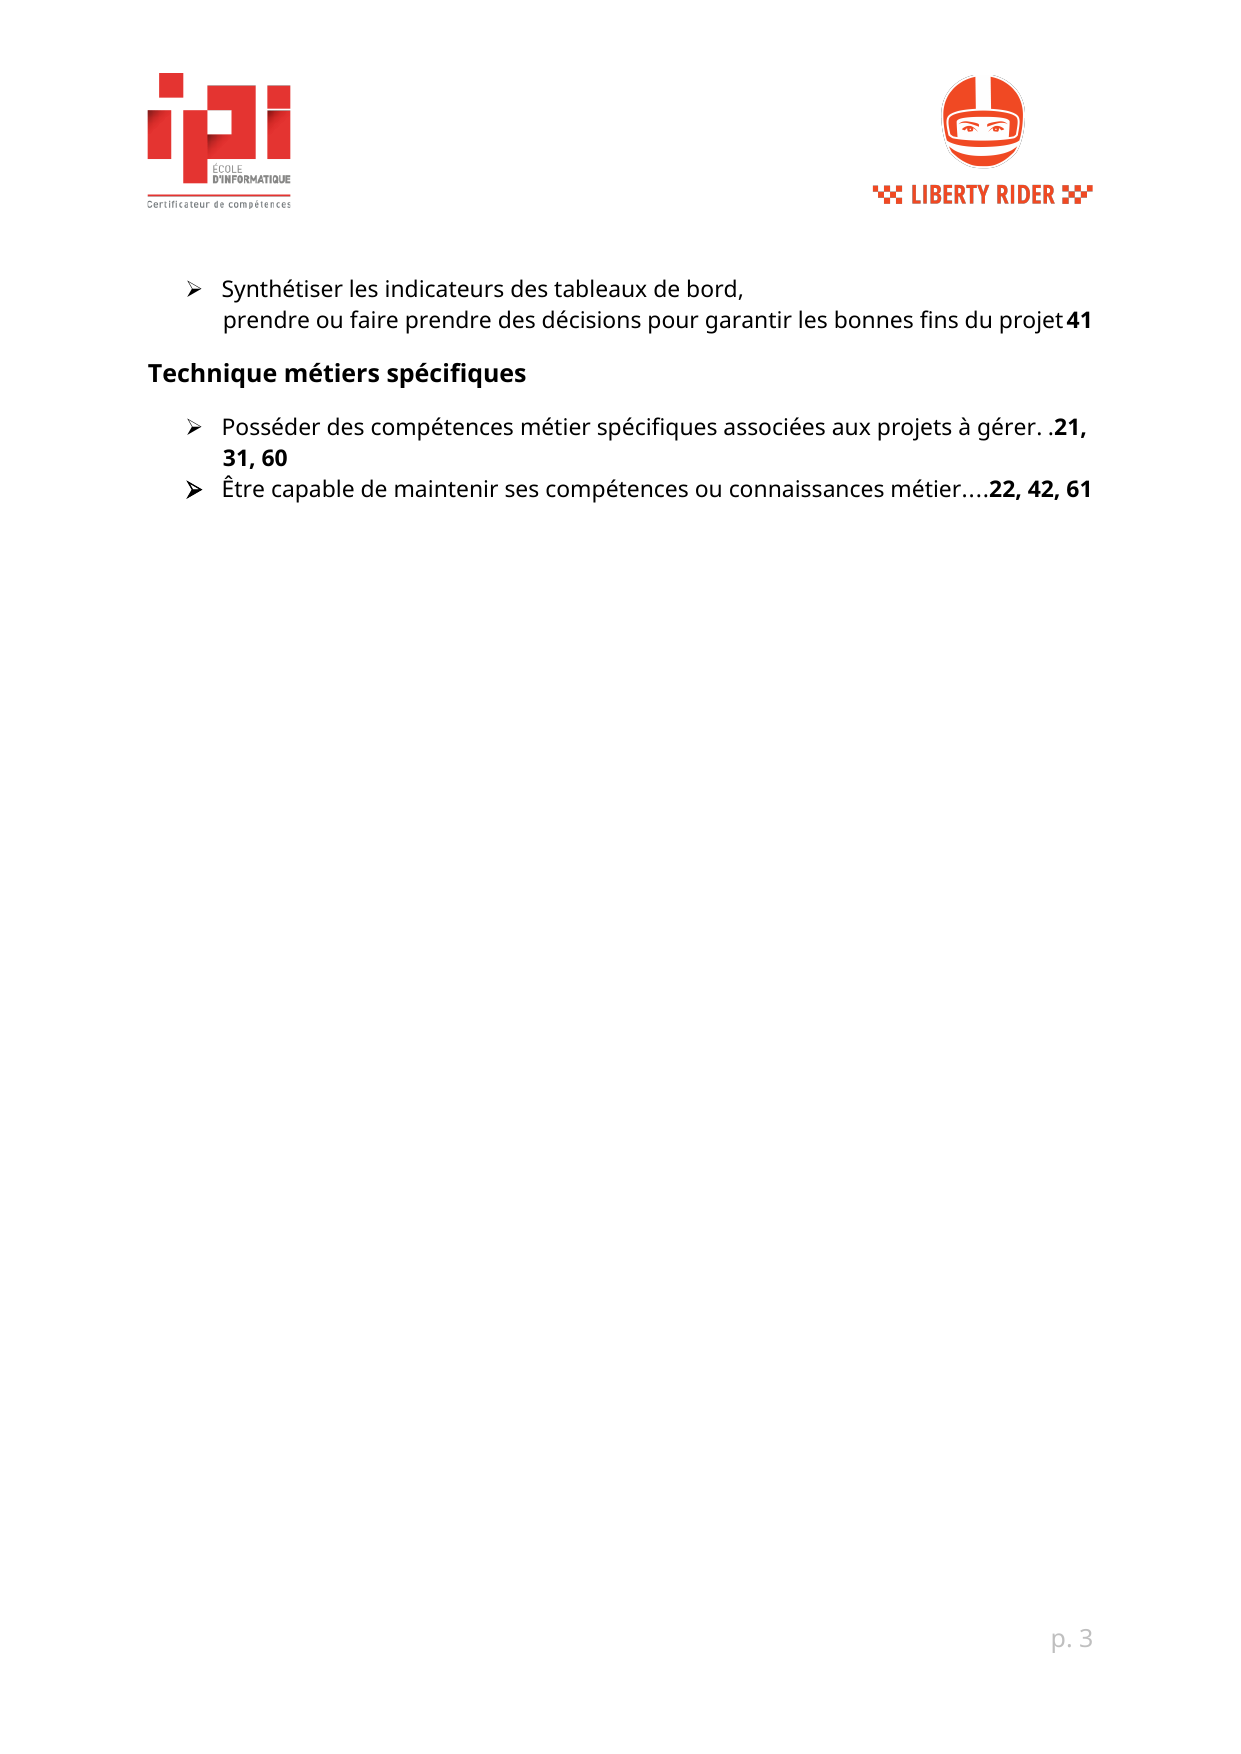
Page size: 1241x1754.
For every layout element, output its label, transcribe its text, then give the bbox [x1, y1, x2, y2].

picture [872, 75, 1093, 209]
list Être capable de maintenir ses compétences ou connaissances métier 22, 42, 61 [185, 473, 1093, 505]
text Technique métiers spécifiques [148, 356, 1093, 390]
picture [147, 73, 291, 209]
list Posséder des compétences métier spécifiques associées aux projets à gérer 21, 31, 60 [185, 411, 1093, 473]
list Synthétiser les indicateurs des tableaux de bord, prendre ou faire prendre des décisions pour garantir les bonnes fins du projet 41 [185, 273, 1093, 335]
